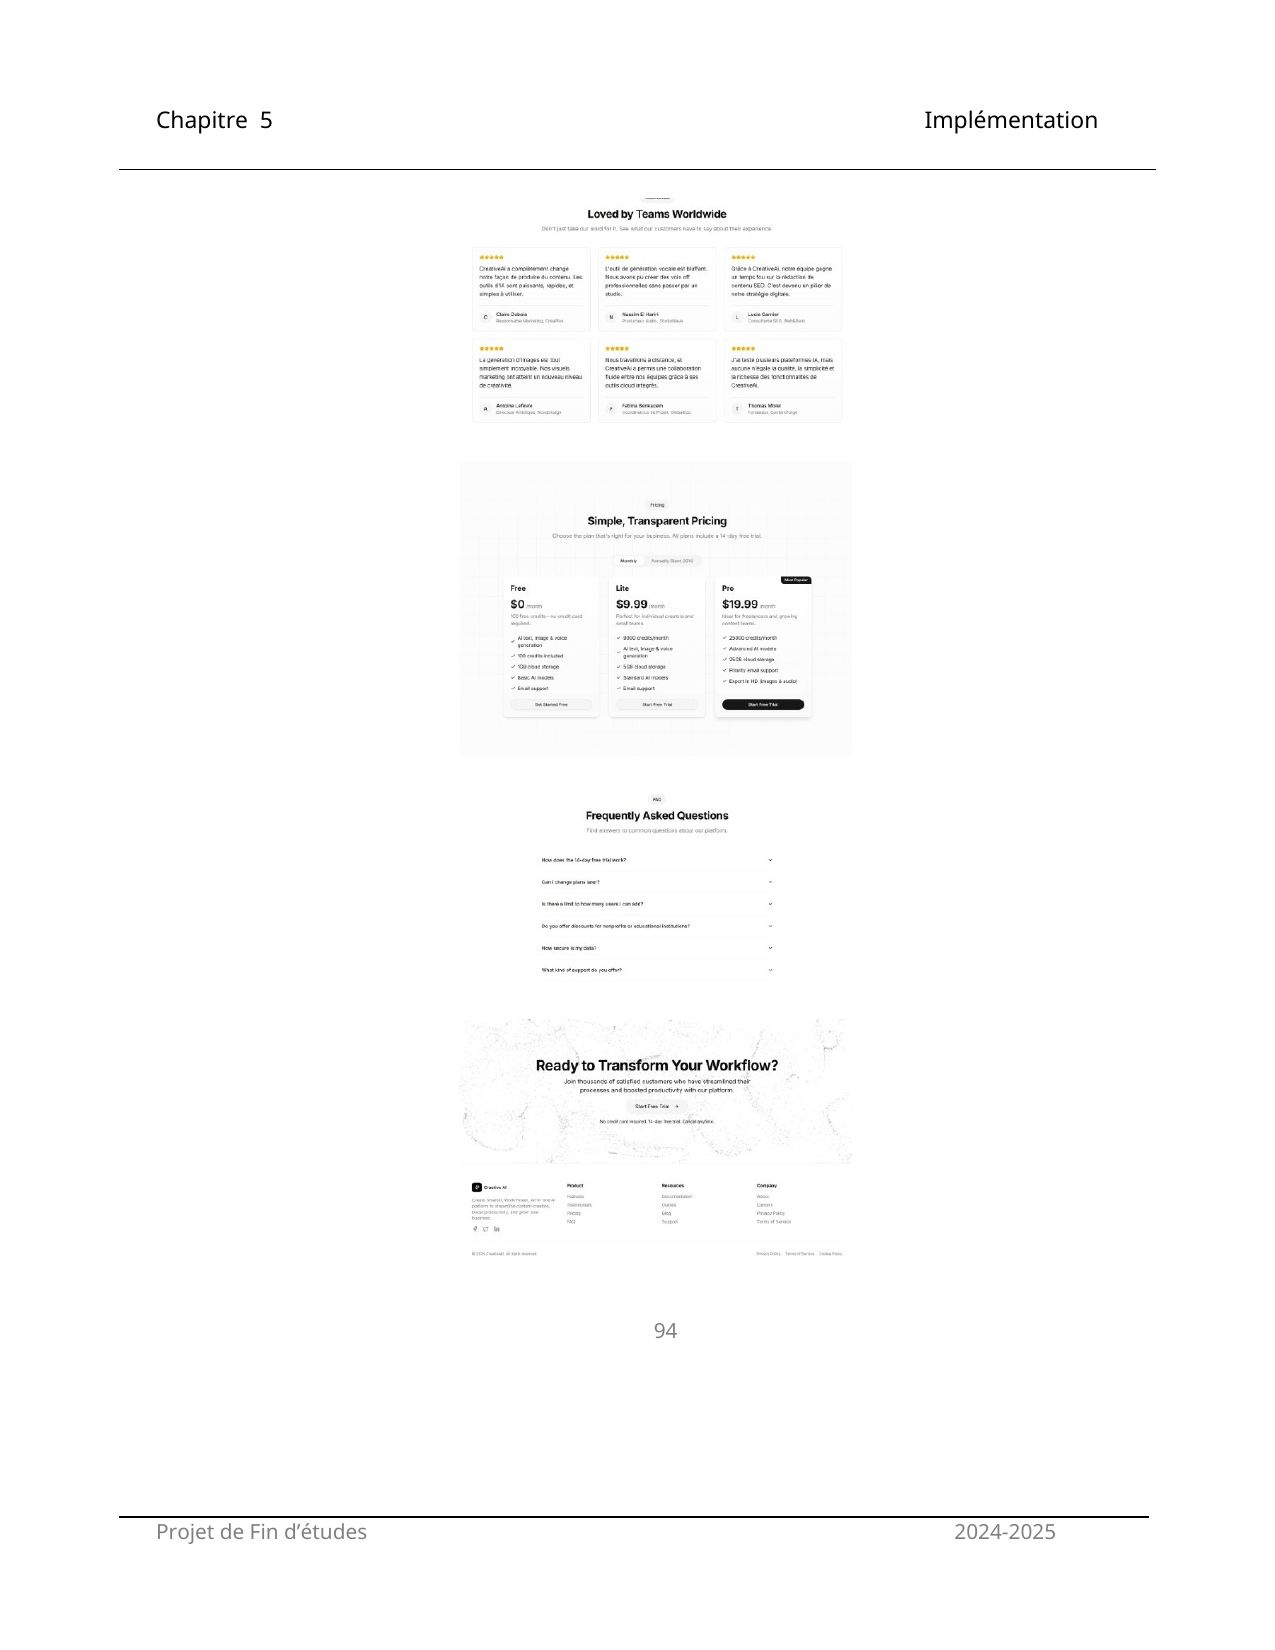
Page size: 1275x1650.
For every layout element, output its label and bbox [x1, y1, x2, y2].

picture [459, 198, 853, 1264]
